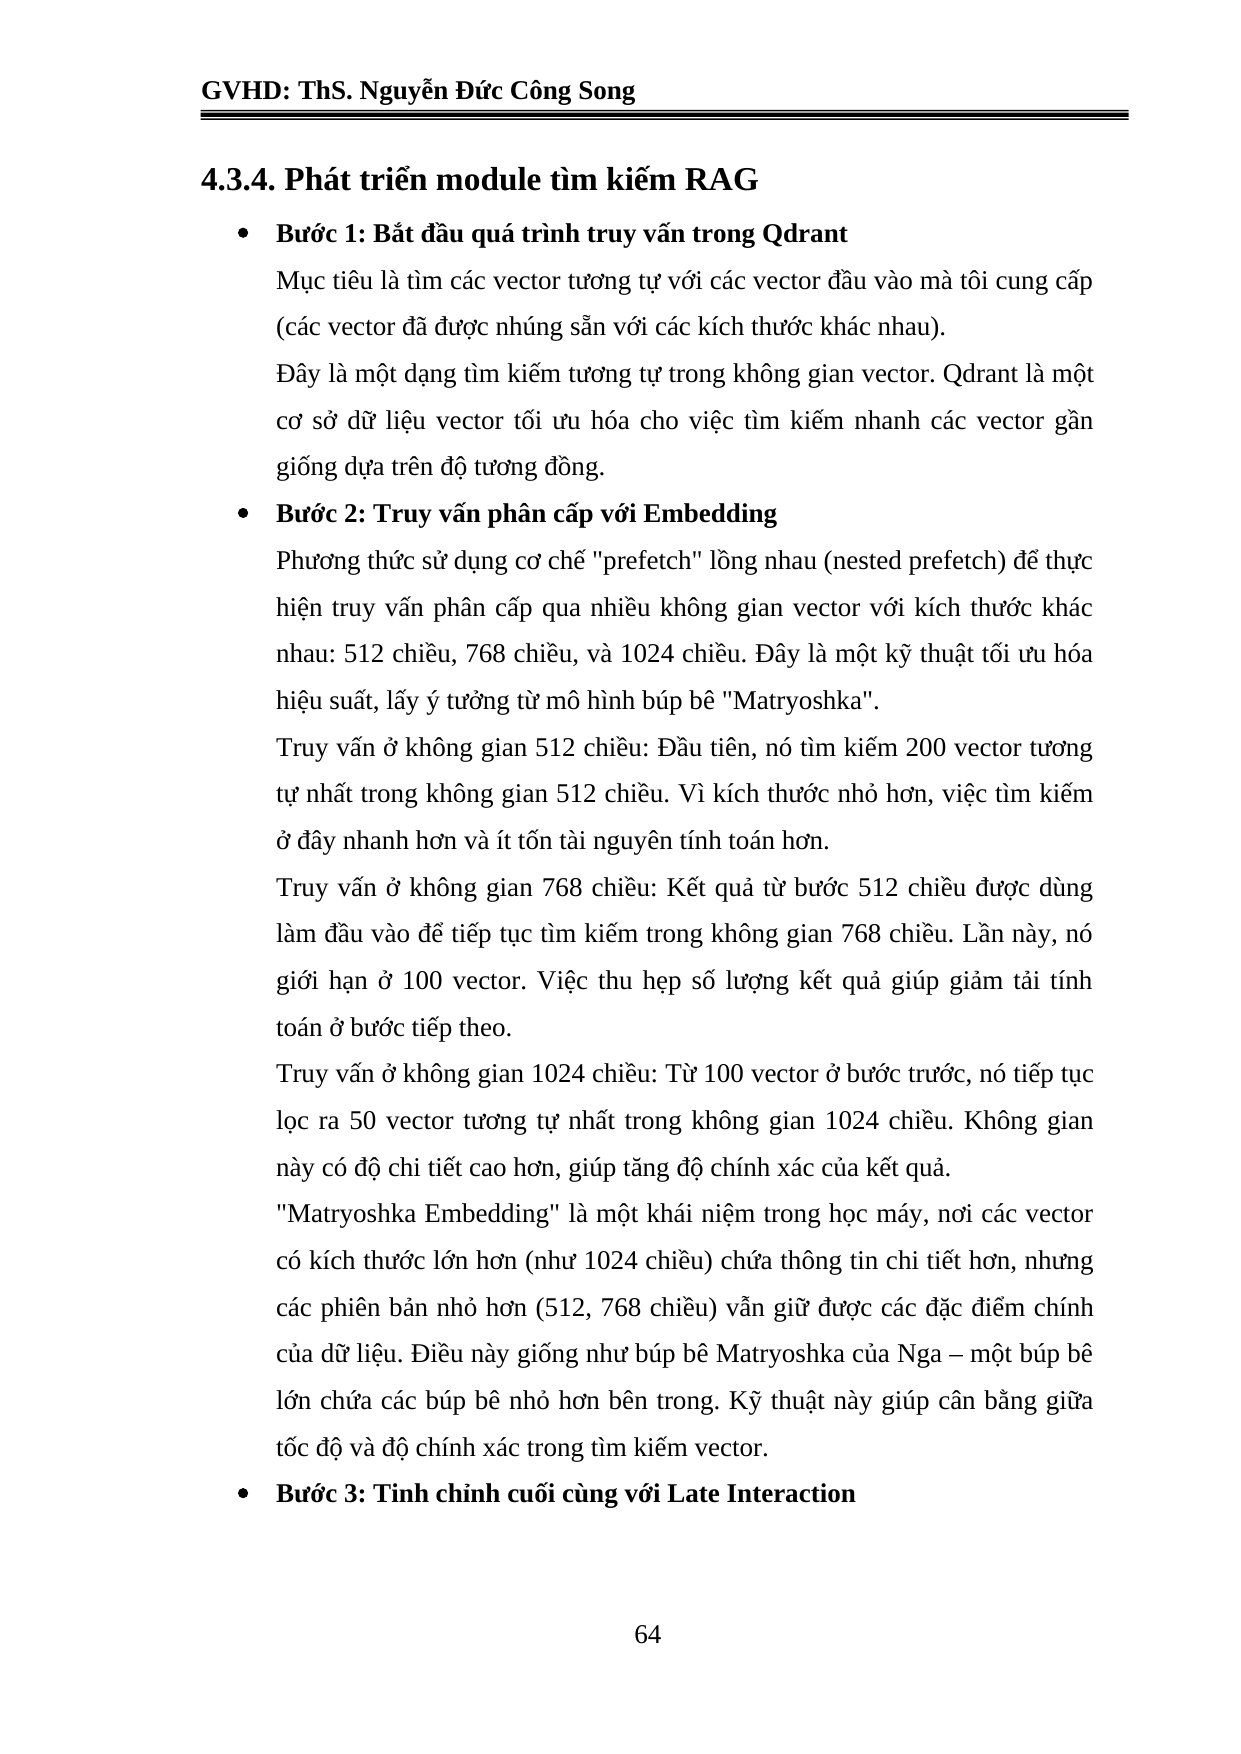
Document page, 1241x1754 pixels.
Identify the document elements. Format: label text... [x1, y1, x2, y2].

list Đây là một dạng tìm kiếm tương tự trong không gian vector. Qdrant là một cơ sở dữ liệu vector tối ưu hóa cho việc tìm kiếm nhanh các vector gần giống dựa trên độ tương đồng. [276, 357, 1094, 482]
list Bước 1: Bắt đầu quá trình truy vấn trong Qdrant [238, 217, 1094, 248]
list Bước 3: Tinh chỉnh cuối cùng với Late Interaction [238, 1477, 1094, 1509]
list Bước 2: Truy vấn phân cấp với Embedding [238, 497, 1094, 528]
list Truy vấn ở không gian 512 chiều: Đầu tiên, nó tìm kiếm 200 vector tương tự nhất trong không gian 512 chiều. Vì kích thước nhỏ hơn, việc tìm kiếm ở đây nhanh hơn và ít tốn tài nguyên tính toán hơn. [276, 731, 1094, 855]
list "Matryoshka Embedding" là một khái niệm trong học máy, nơi các vector có kích thước lớn hơn (như 1024 chiều) chứa thông tin chi tiết hơn, nhưng các phiên bản nhỏ hơn (512, 768 chiều) vẫn giữ được các đặc điểm chính của dữ liệu. Điều này giống như búp bê Matryoshka của Nga – một búp bê lớn chứa các búp bê nhỏ hơn bên trong. Kỹ thuật này giúp cân bằng giữa tốc độ và độ chính xác trong tìm kiếm vector. [276, 1197, 1094, 1462]
list Phương thức sử dụng cơ chế "prefetch" lồng nhau (nested prefetch) để thực hiện truy vấn phân cấp qua nhiều không gian vector với kích thước khác nhau: 512 chiều, 768 chiều, và 1024 chiều. Đây là một kỹ thuật tối ưu hóa hiệu suất, lấy ý tưởng từ mô hình búp bê "Matryoshka". [276, 544, 1094, 715]
list Mục tiêu là tìm các vector tương tự với các vector đầu vào mà tôi cung cấp (các vector đã được nhúng sẵn với các kích thước khác nhau). [276, 264, 1094, 342]
subtitle Phát triển module tìm kiếm RAG [201, 159, 1094, 198]
list Truy vấn ở không gian 1024 chiều: Từ 100 vector ở bước trước, nó tiếp tục lọc ra 50 vector tương tự nhất trong không gian 1024 chiều. Không gian này có độ chi tiết cao hơn, giúp tăng độ chính xác của kết quả. [276, 1057, 1094, 1182]
list Truy vấn ở không gian 768 chiều: Kết quả từ bước 512 chiều được dùng làm đầu vào để tiếp tục tìm kiếm trong không gian 768 chiều. Lần này, nó giới hạn ở 100 vector. Việc thu hẹp số lượng kết quả giúp giảm tải tính toán ở bước tiếp theo. [276, 871, 1094, 1042]
